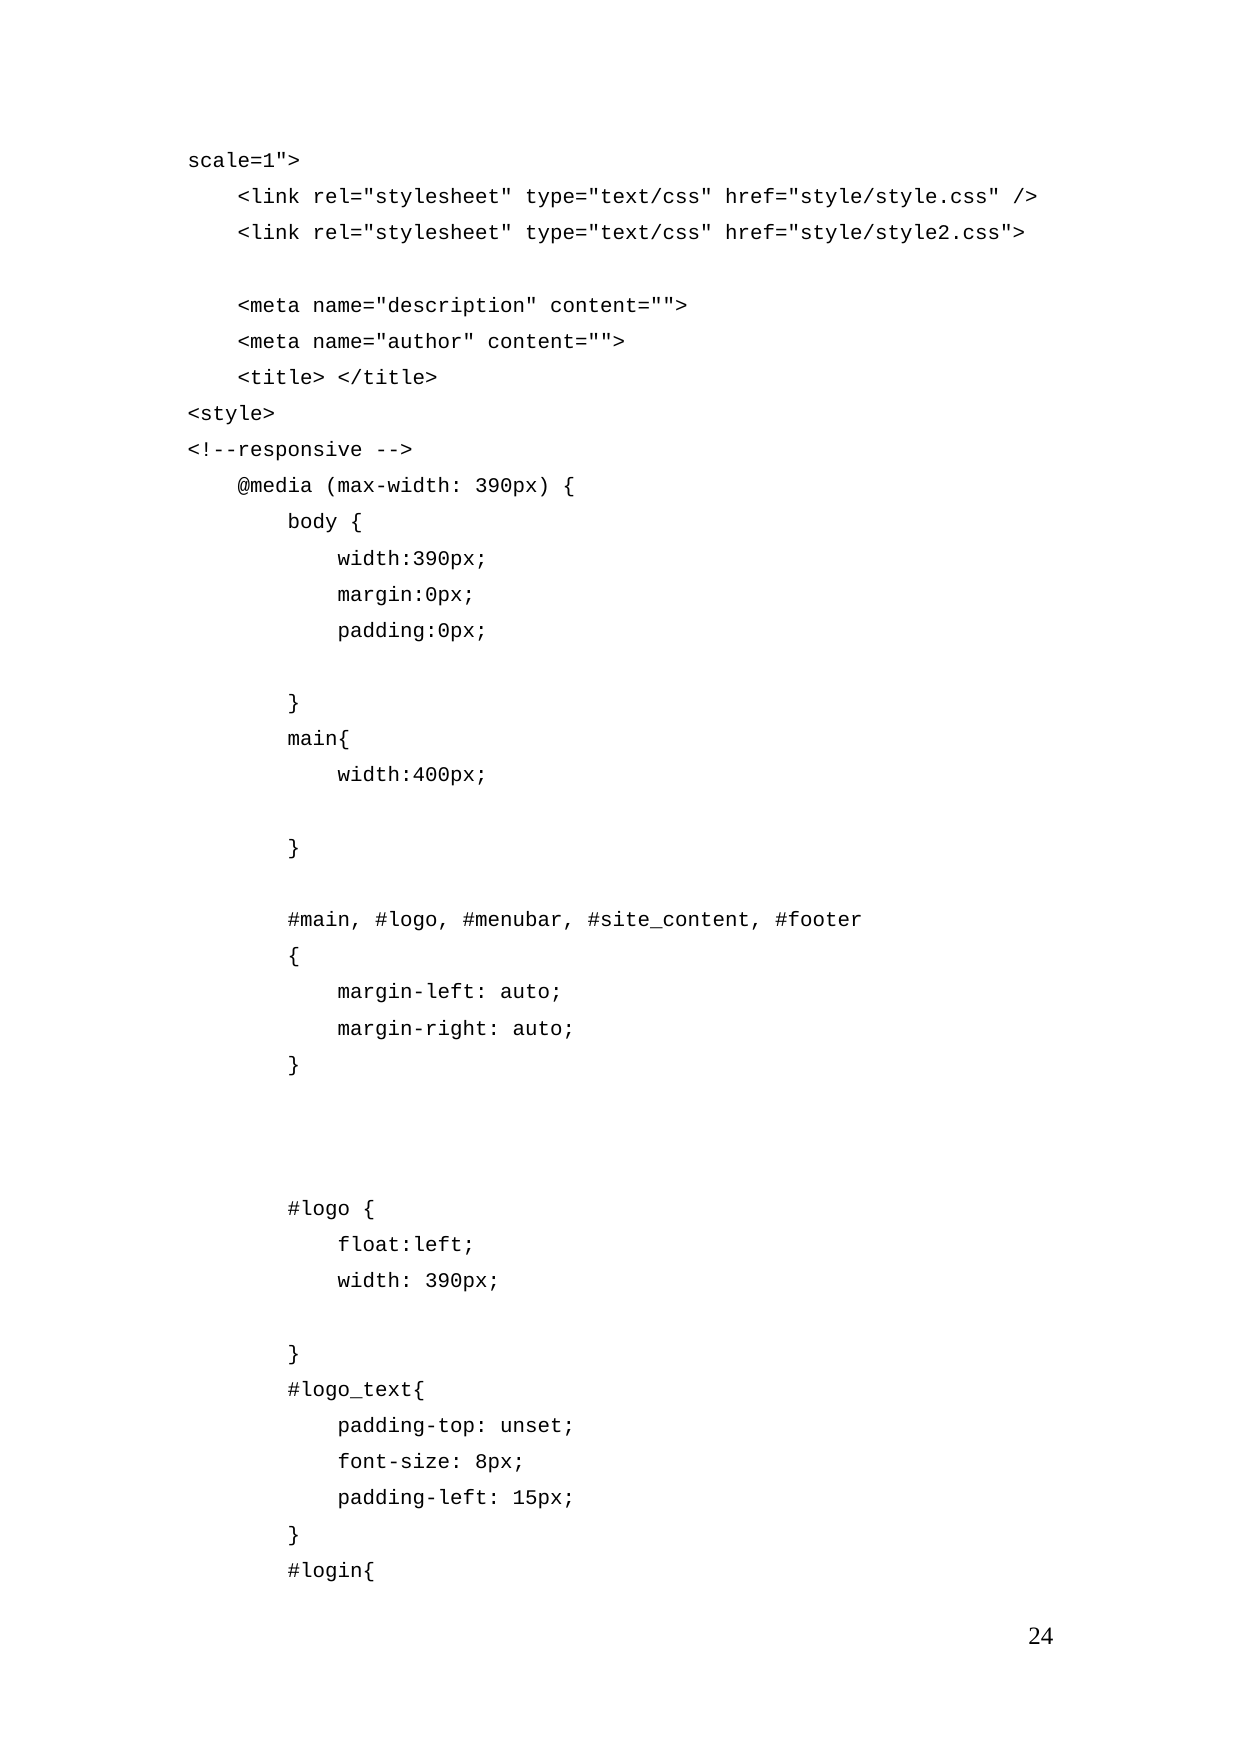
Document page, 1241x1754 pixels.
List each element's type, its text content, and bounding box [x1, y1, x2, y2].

text <link rel="stylesheet" type="text/css" href="style/style2.css"> [187, 222, 1053, 246]
text padding-left: 15px; [187, 1487, 1053, 1511]
text font-size: 8px; [187, 1451, 1053, 1475]
text main{ [187, 728, 1053, 752]
text #logo_text{ [187, 1379, 1053, 1403]
text <style> [187, 403, 1053, 427]
text #login{ [187, 1560, 1053, 1583]
text } [187, 1343, 1053, 1366]
text width: 390px; [187, 1271, 1053, 1294]
text width:400px; [187, 764, 1053, 788]
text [187, 150, 1053, 174]
text <link rel="stylesheet" type="text/css" href="style/style.css" /> [187, 186, 1053, 210]
text <meta name="description" content=""> [187, 294, 1053, 318]
text width:390px; [187, 548, 1053, 571]
text } [187, 1523, 1053, 1547]
text } [187, 1054, 1053, 1077]
text #logo { [187, 1198, 1053, 1222]
text } [187, 837, 1053, 860]
text margin-left: auto; [187, 981, 1053, 1005]
text <title> </title> [187, 367, 1053, 391]
text padding:0px; [187, 620, 1053, 643]
text float:left; [187, 1234, 1053, 1258]
text } [187, 692, 1053, 716]
text #main, #logo, #menubar, #site_content, #footer [187, 909, 1053, 933]
text body { [187, 511, 1053, 535]
text <meta name="author" content=""> [187, 331, 1053, 354]
text <!--responsive --> [187, 439, 1053, 463]
text { [187, 945, 1053, 969]
text margin:0px; [187, 584, 1053, 607]
text @media (max-width: 390px) { [187, 475, 1053, 499]
text padding-top: unset; [187, 1415, 1053, 1439]
text margin-right: auto; [187, 1017, 1053, 1041]
